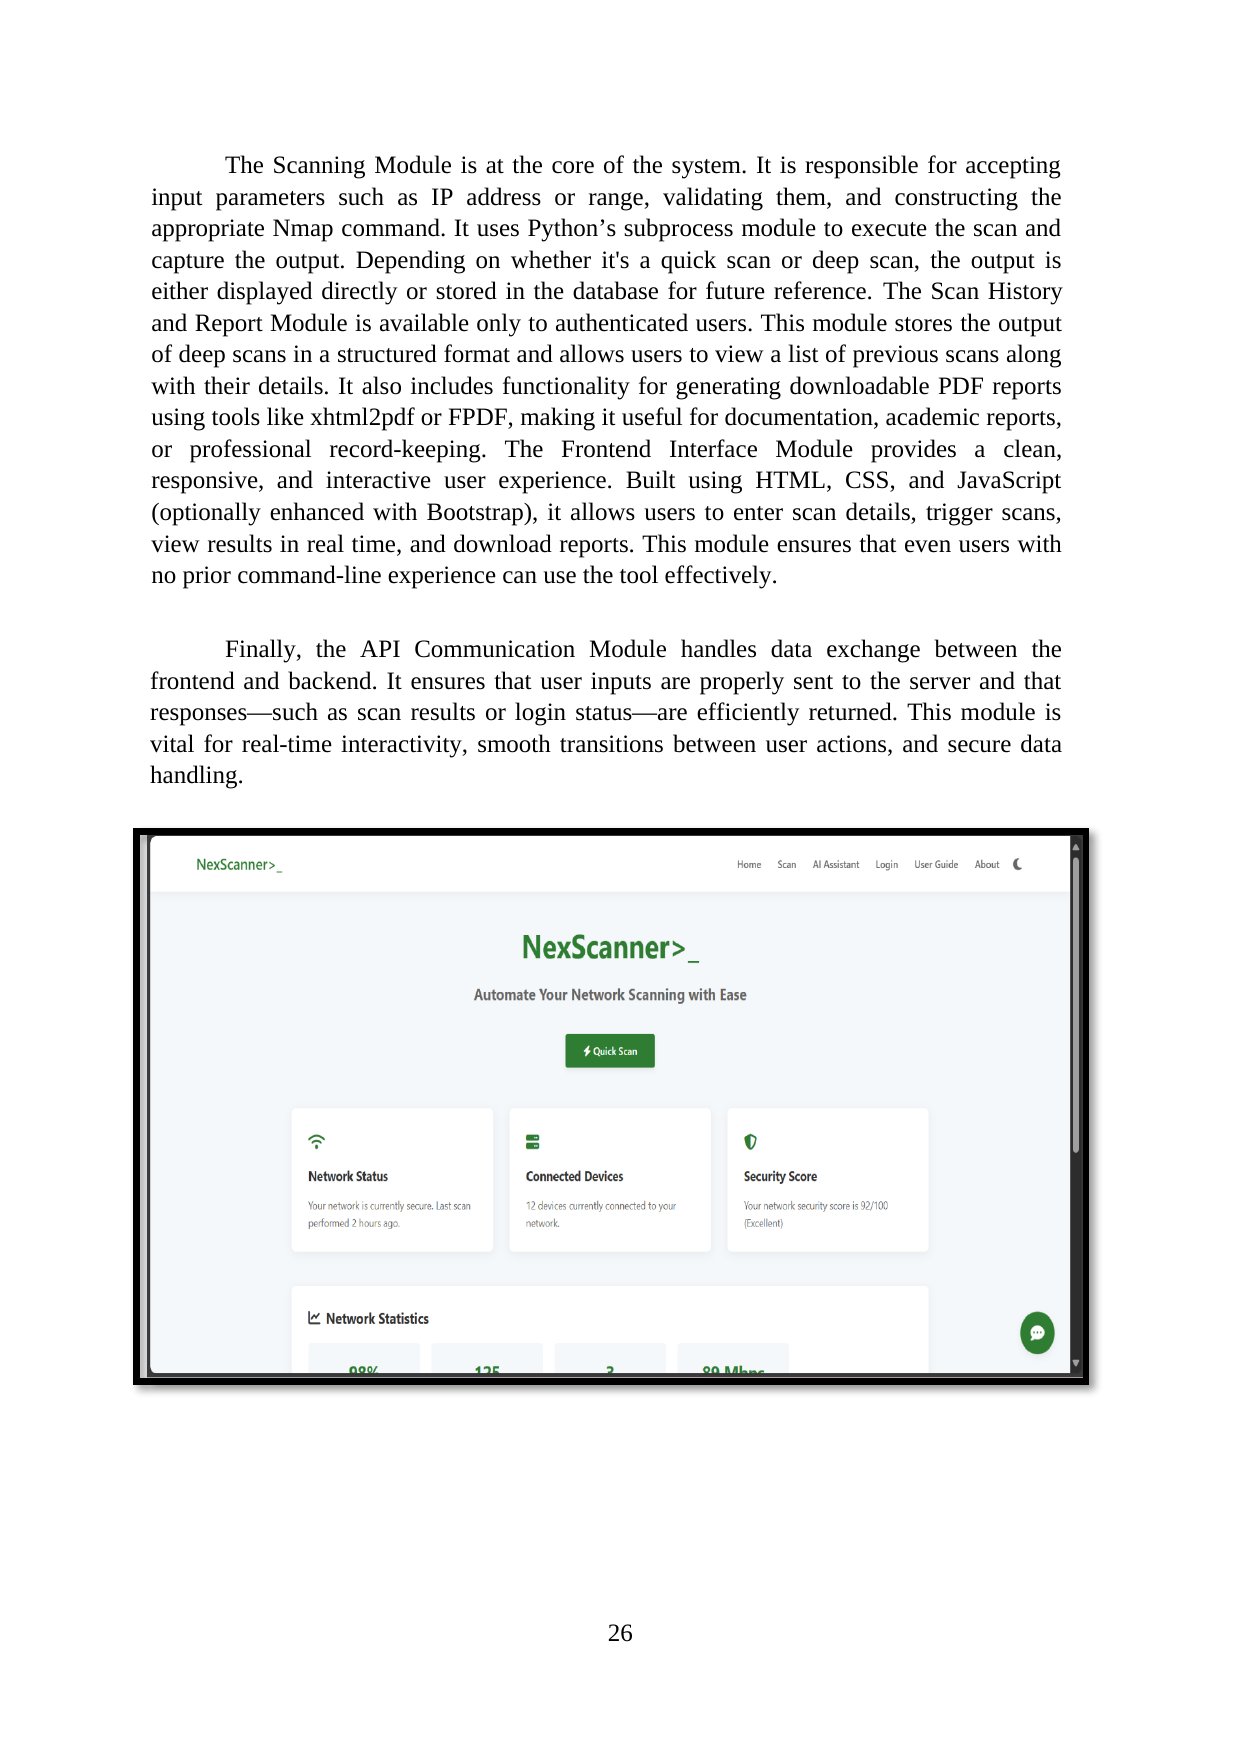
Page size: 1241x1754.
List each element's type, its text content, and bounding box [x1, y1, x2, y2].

picture [147, 835, 1083, 1378]
subtitle The Scanning Module is at the core of the system. It is responsible for accepting input parameters such as IP address or range, validating them, and constructing the appropriate Nmap command. It uses Python’s subprocess module to execute the scan and capture the output. Depending on whether it's a quick scan or deep scan, the output is either displayed directly or stored in the database for future reference. The Scan History and Report Module is available only to authenticated users. This module stores the output of deep scans in a structured format and allows users to view a list of previous scans along with their details. It also includes functionality for generating downloadable PDF reports using tools like xhtml2pdf or FPDF, making it useful for documentation, academic reports, or professional record-keeping. The Frontend Interface Module provides a clean, responsive, and interactive user experience. Built using HTML, CSS, and JavaScript (optionally enhanced with Bootstrap), it allows users to enter scan details, trigger scans, view results in real time, and download reports. This module ensures that even users with no prior command-line experience can use the tool effectively. [151, 150, 1063, 589]
subtitle Finally, the API Communication Module handles data exchange between the frontend and backend. It ensures that user inputs are properly sent to the server and that responses—such as scan results or login status—are efficiently returned. This module is vital for real-time interactivity, smooth transitions between user actions, and secure data handling. [150, 634, 1063, 789]
